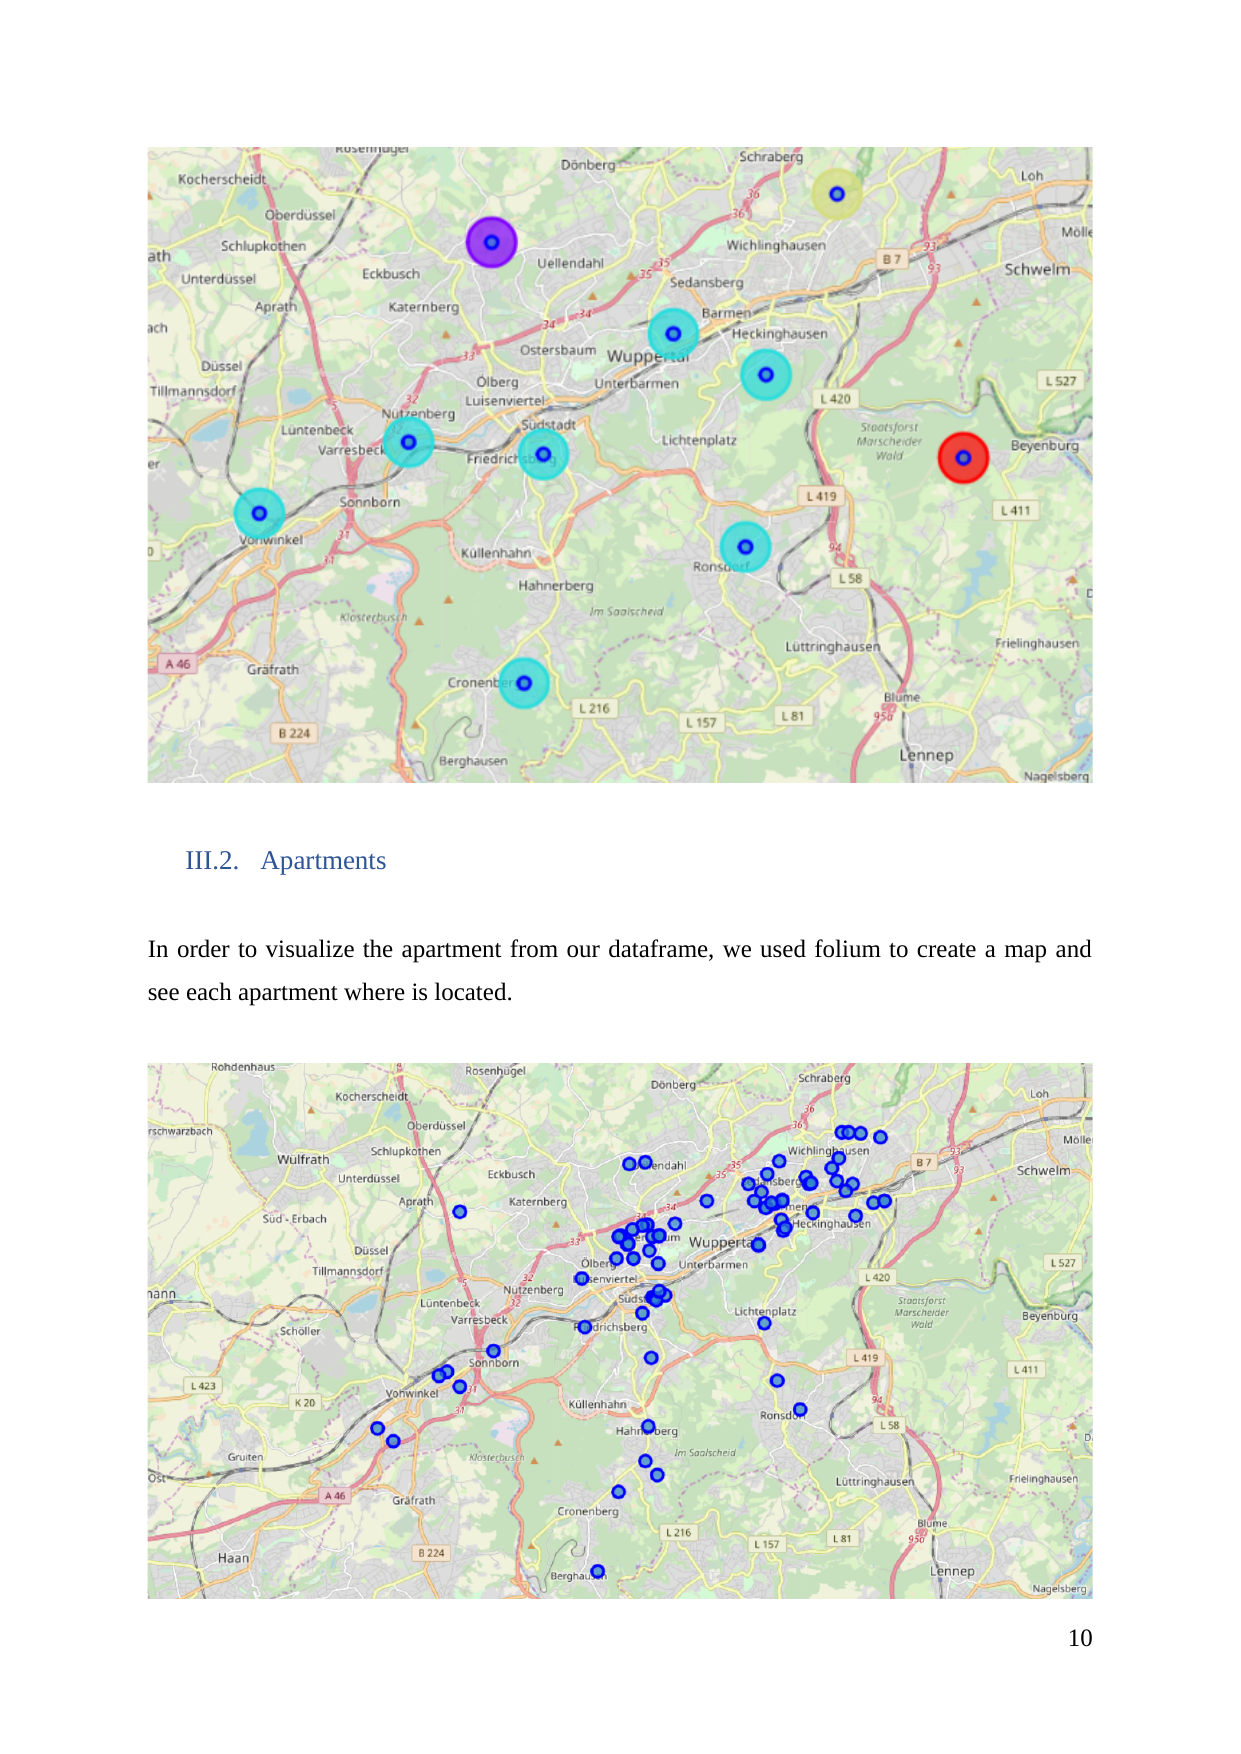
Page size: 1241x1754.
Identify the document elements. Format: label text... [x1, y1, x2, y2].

picture [147, 1063, 1093, 1599]
subtitle Apartments [185, 844, 1093, 875]
picture [147, 147, 1093, 783]
text In order to visualize the apartment from our dataframe, we used folium to create a map and see each apartment where is located. [148, 934, 1093, 1006]
